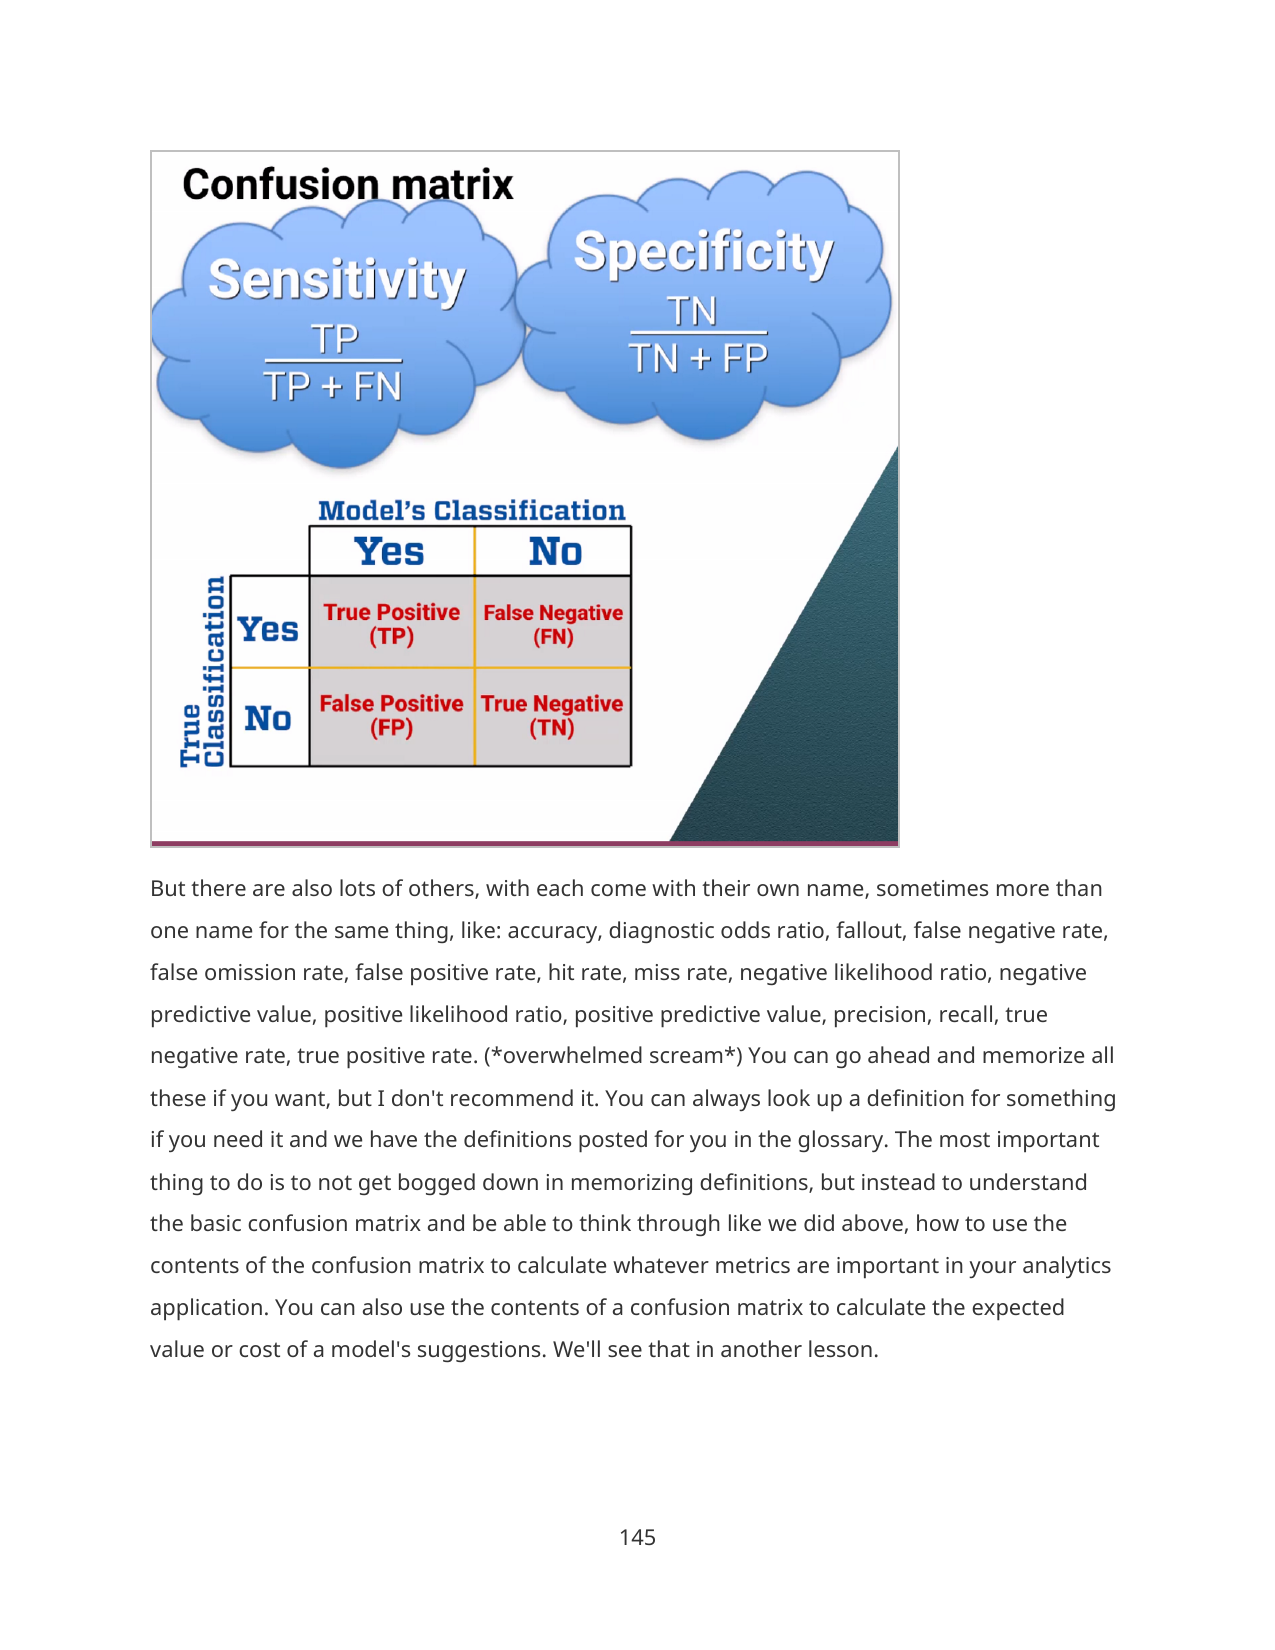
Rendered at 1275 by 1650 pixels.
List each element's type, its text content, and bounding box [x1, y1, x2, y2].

text But there are also lots of others, with each come with their own name, sometimes more than one name for the same thing, like: accuracy, diagnostic odds ratio, fallout, false negative rate, false omission rate, false positive rate, hit rate, miss rate, negative likelihood ratio, negative predictive value, positive likelihood ratio, positive predictive value, precision, recall, true negative rate, true positive rate. (*overwhelmed scream*) You can go ahead and memorize all these if you want, but I don't recommend it. You can always look up a definition for something if you need it and we have the definitions posted for you in the glossary. The most important thing to do is to not get bogged down in memorizing definitions, but instead to understand the basic confusion matrix and be able to think through like we did above, how to use the contents of the confusion matrix to calculate whatever metrics are important in your analytics application. You can also use the contents of a confusion matrix to calculate the expected value or cost of a model's suggestions. We'll see that in another lesson. [150, 873, 1125, 1364]
picture [152, 152, 898, 846]
